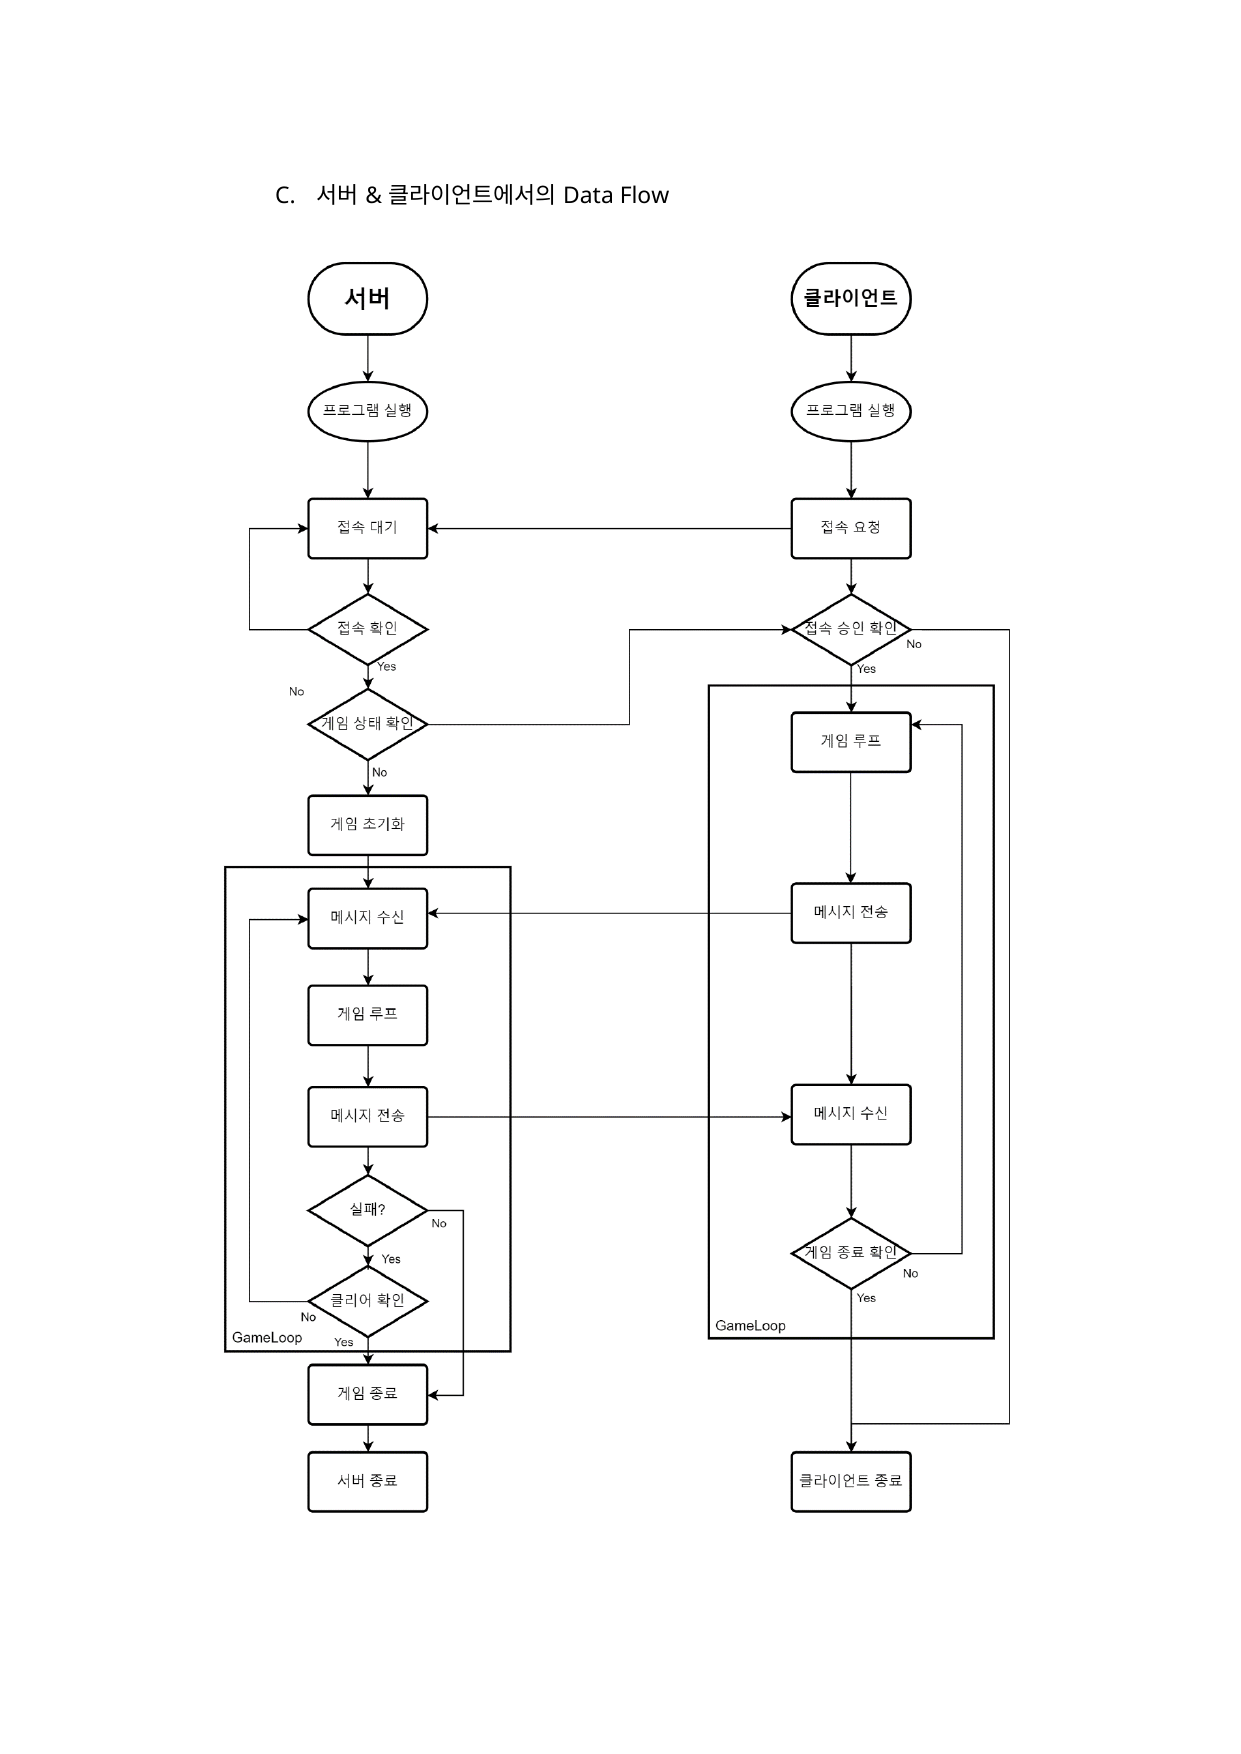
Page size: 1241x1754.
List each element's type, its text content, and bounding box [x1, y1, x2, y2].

picture [200, 238, 1040, 1542]
list 서버 & 클라이언트에서의 Data Flow [275, 177, 1090, 211]
